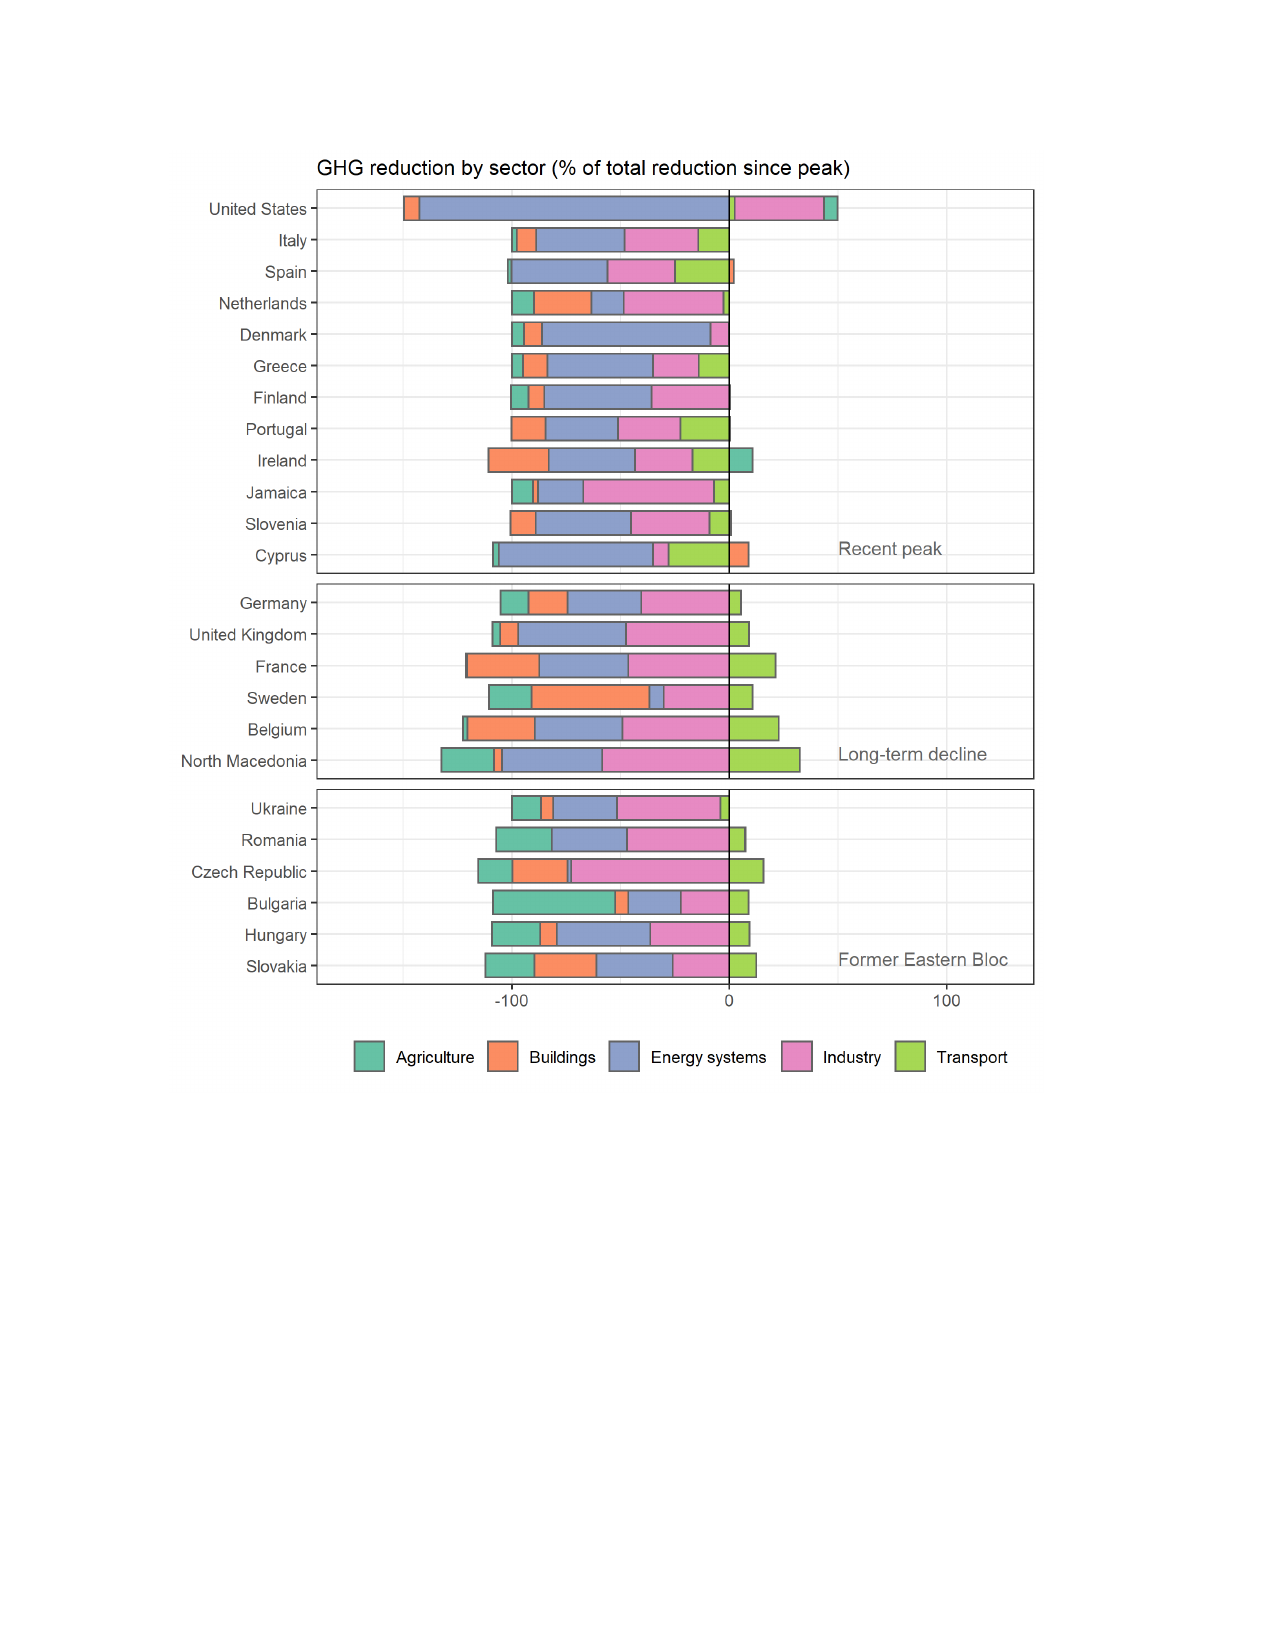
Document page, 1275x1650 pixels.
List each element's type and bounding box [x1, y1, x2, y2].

picture [168, 150, 1044, 1093]
